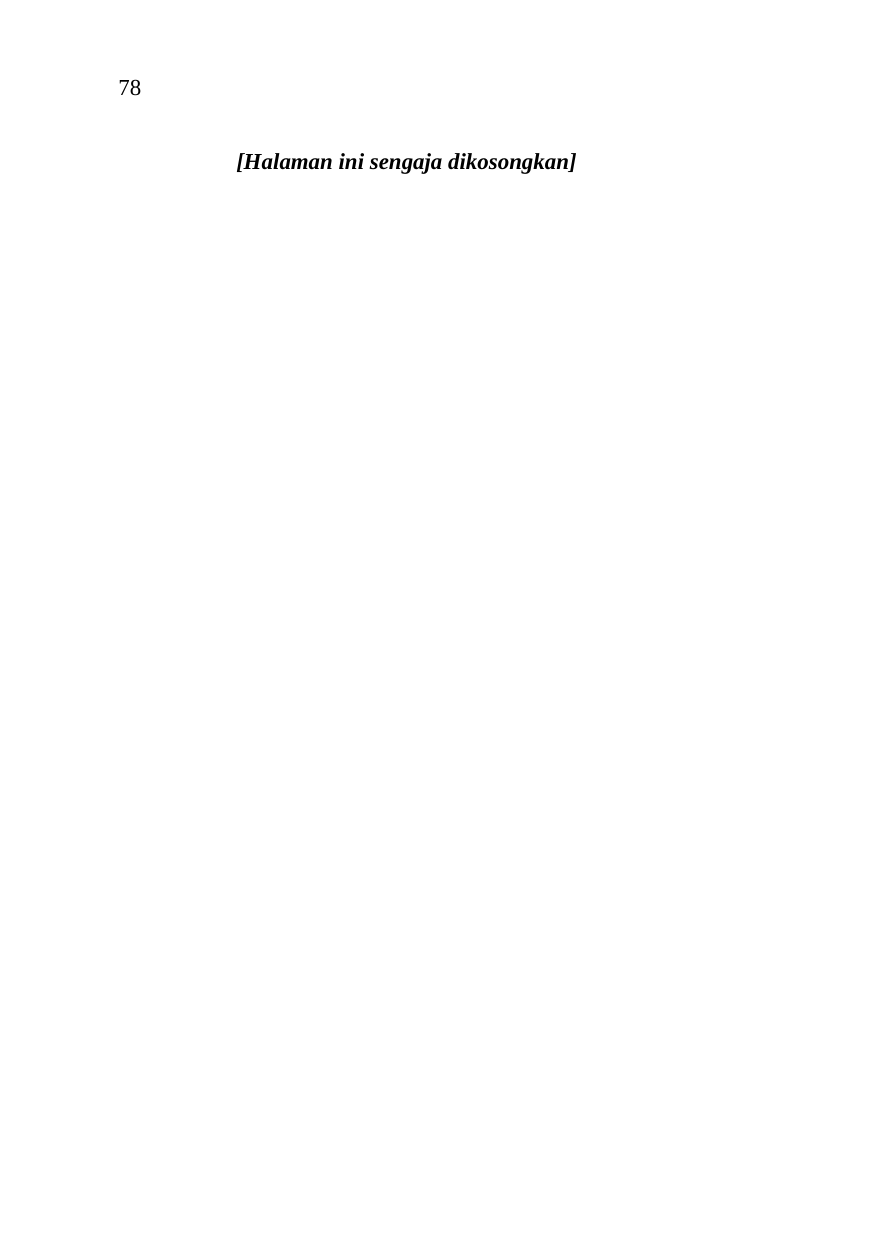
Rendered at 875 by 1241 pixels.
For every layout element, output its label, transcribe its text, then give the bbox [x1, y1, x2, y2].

text [Halaman ini sengaja dikosongkan] [118, 148, 697, 174]
